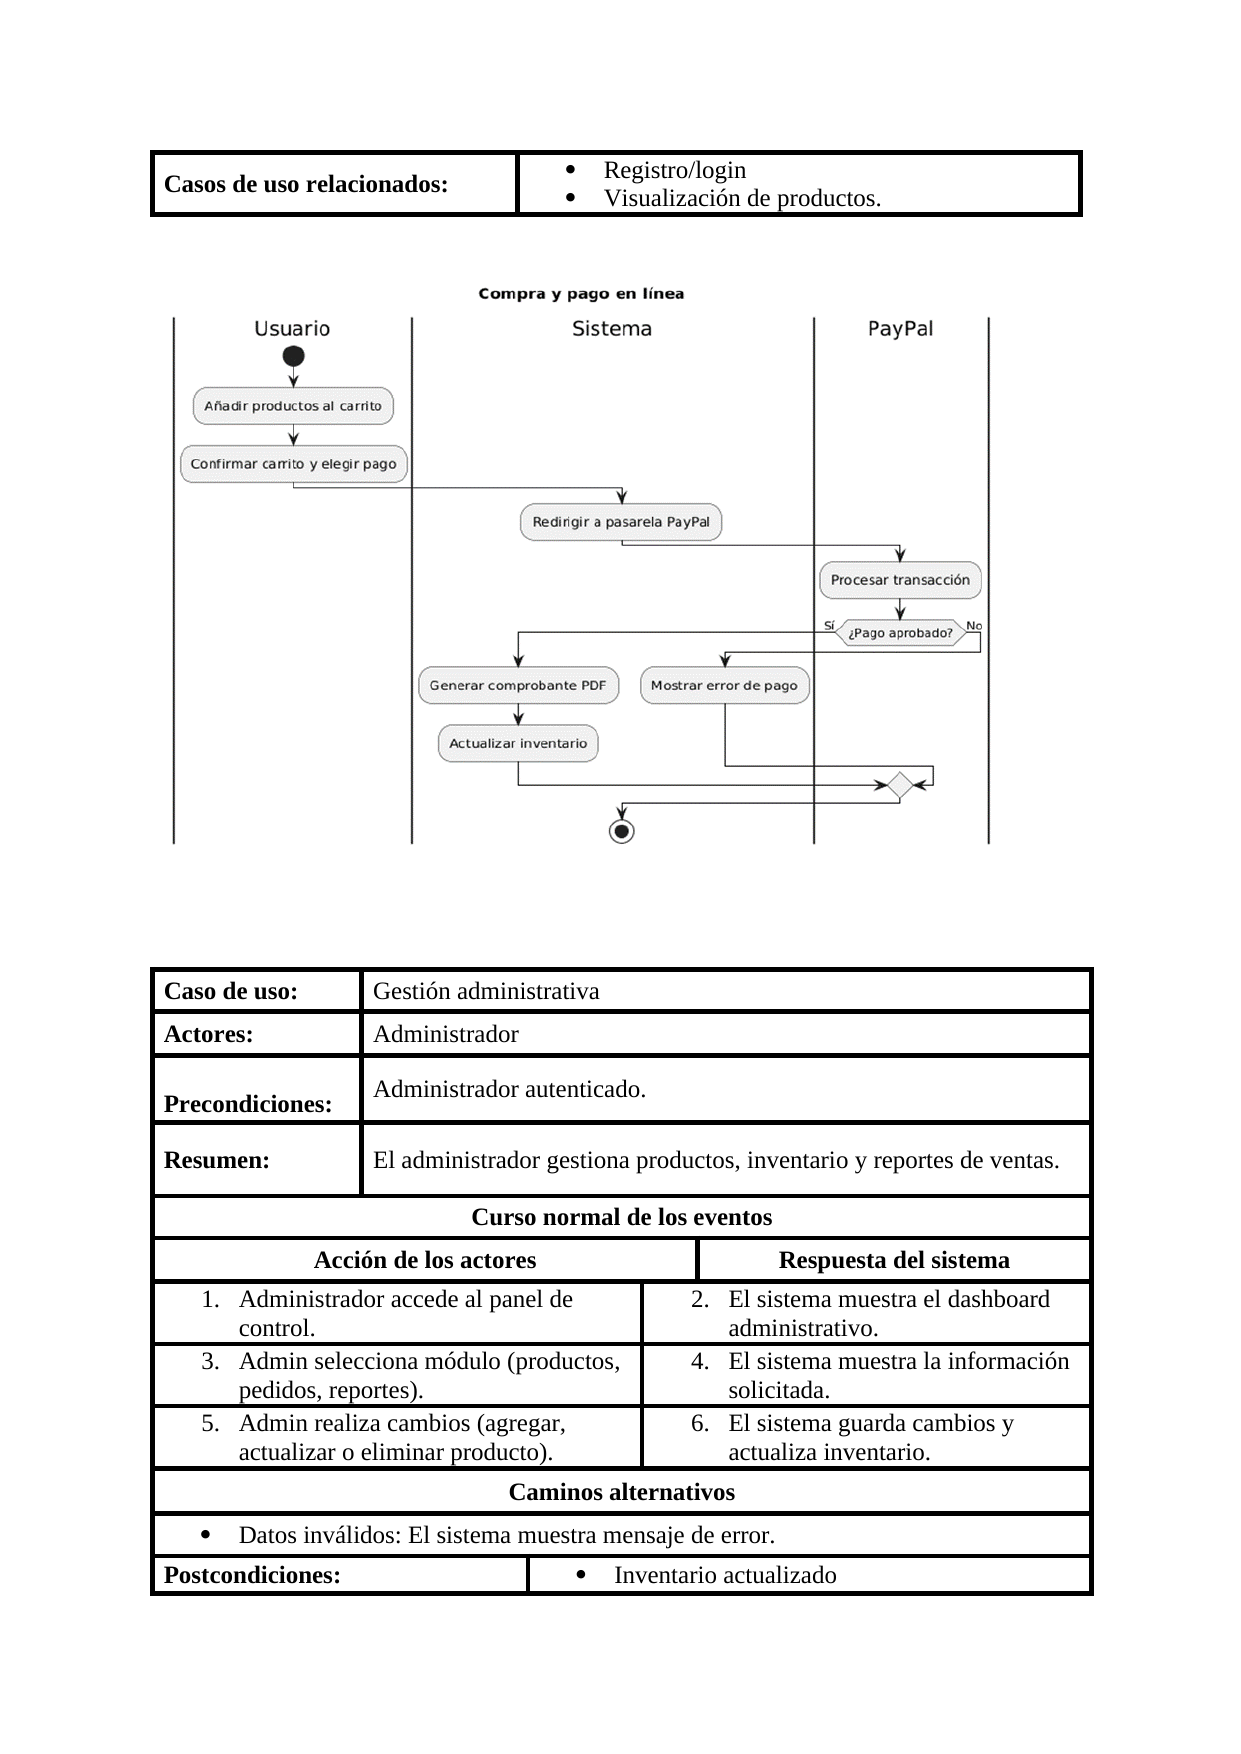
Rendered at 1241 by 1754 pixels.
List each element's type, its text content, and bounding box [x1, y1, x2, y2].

table_cell El administrador gestiona productos, inventario y reportes de ventas. [364, 1125, 1089, 1193]
table_cell Actores: [155, 1014, 359, 1053]
table_cell Caminos alternativos [155, 1471, 1089, 1511]
table_cell Resumen: [155, 1125, 359, 1193]
table_cell El sistema guarda cambios y actualiza inventario. [644, 1408, 1089, 1466]
table_cell Registro/login Visualización de productos. [520, 155, 1078, 212]
table_cell Admin selecciona módulo (productos, pedidos, reportes). [155, 1346, 640, 1404]
table_cell Precondiciones: [155, 1058, 359, 1120]
table_header Gestión administrativa [364, 972, 1089, 1009]
table_cell Administrador accede al panel de control. [155, 1284, 640, 1342]
table_header Caso de uso: [155, 972, 359, 1009]
table_cell Acción de los actores [155, 1240, 695, 1279]
table_cell Datos inválidos: El sistema muestra mensaje de error. [155, 1516, 1089, 1553]
table_cell Administrador [364, 1014, 1089, 1053]
table_cell Casos de uso relacionados: [155, 155, 515, 212]
table_cell Administrador autenticado. [364, 1058, 1089, 1120]
table_cell El sistema muestra el dashboard administrativo. [644, 1284, 1089, 1342]
picture [156, 263, 1009, 854]
table_cell El sistema muestra la información solicitada. [644, 1346, 1089, 1404]
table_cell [530, 1558, 1089, 1591]
table_cell Admin realiza cambios (agregar, actualizar o eliminar producto). [155, 1408, 640, 1466]
table_cell Curso normal de los eventos [155, 1198, 1089, 1236]
table_cell Postcondiciones: [155, 1558, 526, 1591]
table_cell Respuesta del sistema [700, 1240, 1089, 1279]
